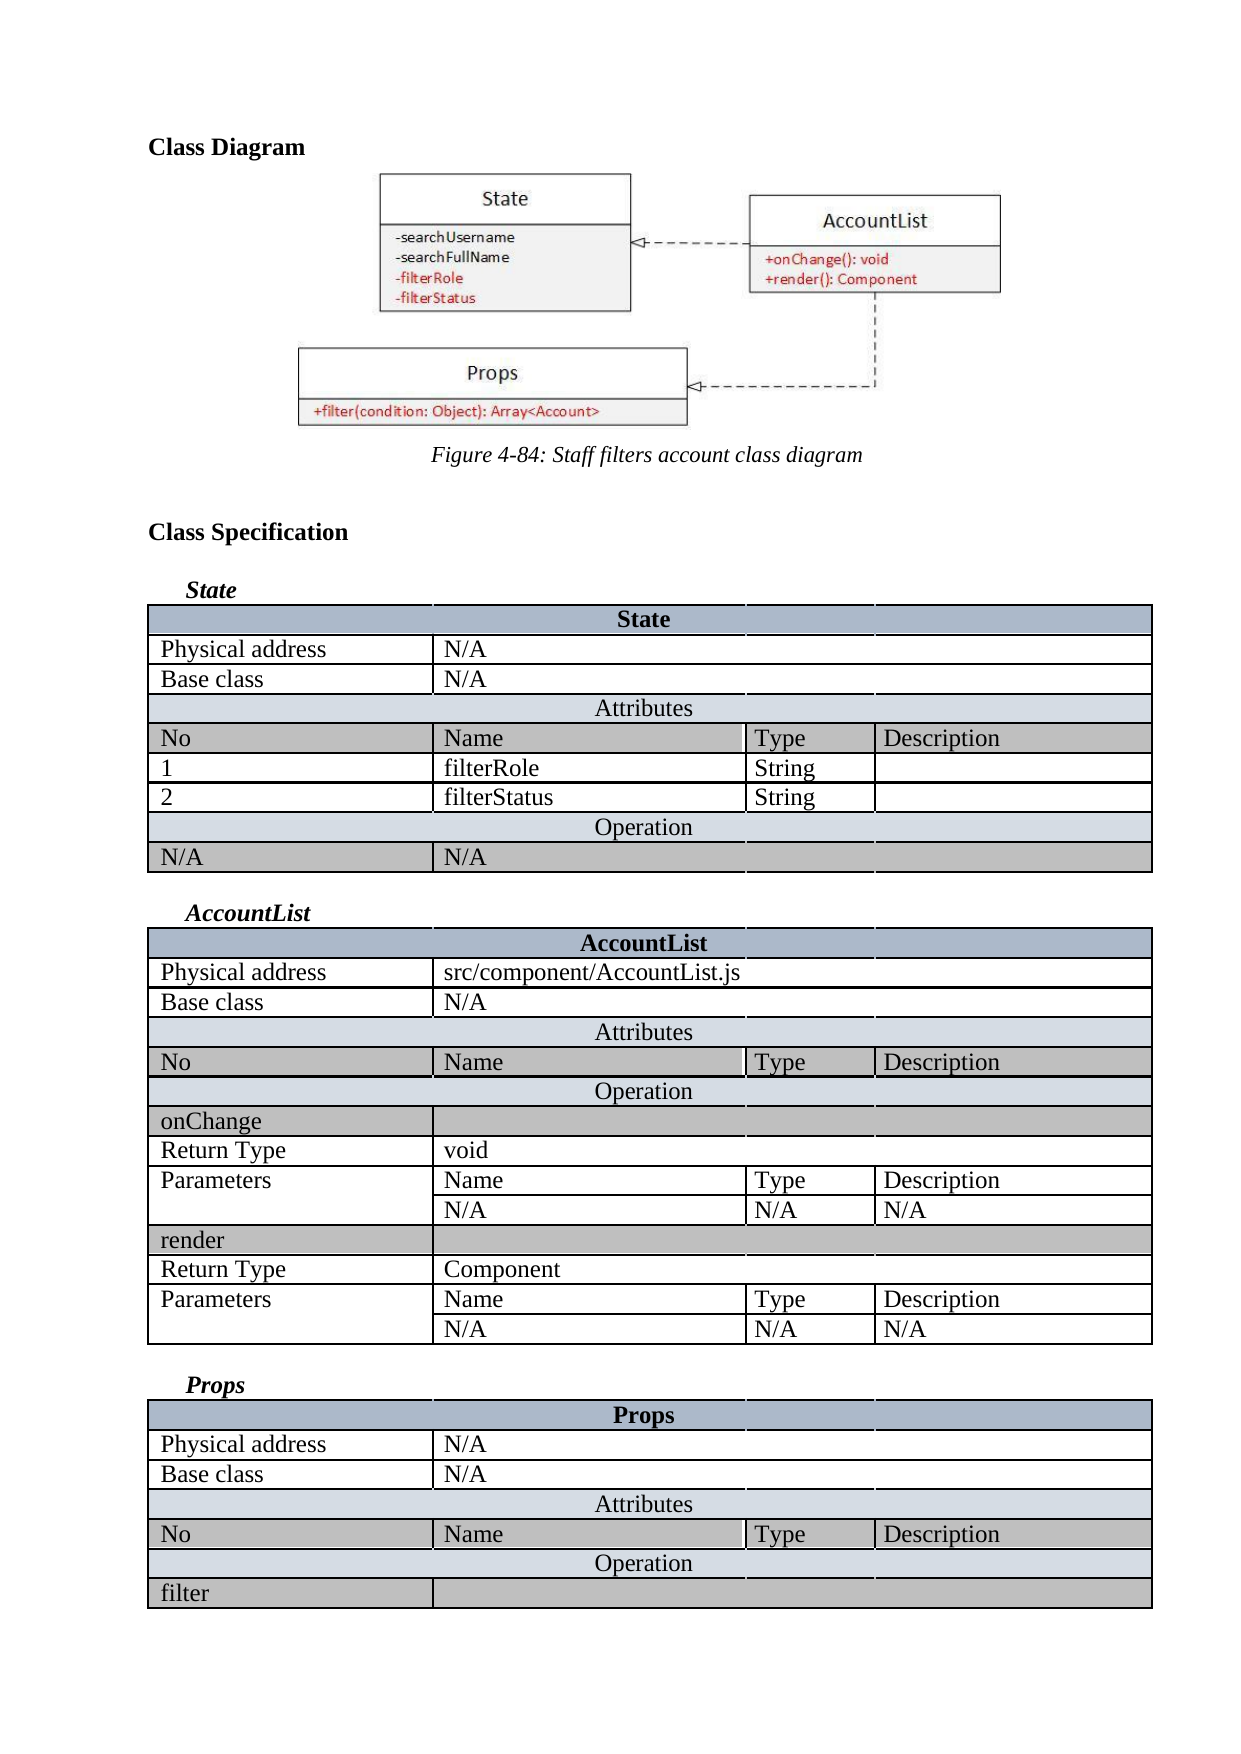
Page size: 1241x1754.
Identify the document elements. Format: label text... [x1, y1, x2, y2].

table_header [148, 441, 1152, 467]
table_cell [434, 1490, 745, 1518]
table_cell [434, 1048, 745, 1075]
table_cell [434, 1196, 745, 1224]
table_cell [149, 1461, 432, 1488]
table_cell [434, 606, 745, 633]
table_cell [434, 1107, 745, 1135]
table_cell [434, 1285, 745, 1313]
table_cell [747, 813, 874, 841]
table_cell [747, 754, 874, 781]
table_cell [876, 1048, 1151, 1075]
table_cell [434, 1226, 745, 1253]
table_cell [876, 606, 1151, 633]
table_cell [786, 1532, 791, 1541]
text Class Diagram [148, 132, 1152, 161]
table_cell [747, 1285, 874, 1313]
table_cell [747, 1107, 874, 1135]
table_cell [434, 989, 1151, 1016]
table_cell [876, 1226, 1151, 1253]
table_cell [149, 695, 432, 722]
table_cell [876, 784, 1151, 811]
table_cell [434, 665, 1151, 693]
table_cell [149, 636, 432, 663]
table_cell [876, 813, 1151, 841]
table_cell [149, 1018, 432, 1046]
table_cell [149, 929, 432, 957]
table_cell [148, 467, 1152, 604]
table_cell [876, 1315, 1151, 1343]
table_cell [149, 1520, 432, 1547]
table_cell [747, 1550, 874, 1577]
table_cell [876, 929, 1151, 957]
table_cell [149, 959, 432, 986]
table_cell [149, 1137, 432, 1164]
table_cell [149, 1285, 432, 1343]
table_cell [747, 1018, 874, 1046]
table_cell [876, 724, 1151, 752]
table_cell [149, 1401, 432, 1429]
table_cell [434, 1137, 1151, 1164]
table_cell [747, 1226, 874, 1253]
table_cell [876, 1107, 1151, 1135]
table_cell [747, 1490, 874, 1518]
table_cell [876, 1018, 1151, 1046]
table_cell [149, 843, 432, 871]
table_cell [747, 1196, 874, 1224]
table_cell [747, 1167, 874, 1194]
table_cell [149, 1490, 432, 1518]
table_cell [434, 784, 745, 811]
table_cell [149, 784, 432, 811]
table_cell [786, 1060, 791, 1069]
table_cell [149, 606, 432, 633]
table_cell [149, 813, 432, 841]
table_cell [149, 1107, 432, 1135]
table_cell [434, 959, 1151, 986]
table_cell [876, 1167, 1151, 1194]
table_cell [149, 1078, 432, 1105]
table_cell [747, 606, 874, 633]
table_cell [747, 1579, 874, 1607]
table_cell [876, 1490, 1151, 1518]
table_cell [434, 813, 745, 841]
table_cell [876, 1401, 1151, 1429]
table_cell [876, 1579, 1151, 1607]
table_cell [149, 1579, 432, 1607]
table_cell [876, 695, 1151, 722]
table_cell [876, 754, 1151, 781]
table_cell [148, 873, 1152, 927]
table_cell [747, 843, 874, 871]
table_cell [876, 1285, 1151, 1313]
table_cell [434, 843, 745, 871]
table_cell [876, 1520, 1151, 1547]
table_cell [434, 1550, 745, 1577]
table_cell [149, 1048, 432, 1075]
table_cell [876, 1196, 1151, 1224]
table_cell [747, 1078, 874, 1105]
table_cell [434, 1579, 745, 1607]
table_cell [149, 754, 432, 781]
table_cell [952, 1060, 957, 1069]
picture [297, 173, 1002, 430]
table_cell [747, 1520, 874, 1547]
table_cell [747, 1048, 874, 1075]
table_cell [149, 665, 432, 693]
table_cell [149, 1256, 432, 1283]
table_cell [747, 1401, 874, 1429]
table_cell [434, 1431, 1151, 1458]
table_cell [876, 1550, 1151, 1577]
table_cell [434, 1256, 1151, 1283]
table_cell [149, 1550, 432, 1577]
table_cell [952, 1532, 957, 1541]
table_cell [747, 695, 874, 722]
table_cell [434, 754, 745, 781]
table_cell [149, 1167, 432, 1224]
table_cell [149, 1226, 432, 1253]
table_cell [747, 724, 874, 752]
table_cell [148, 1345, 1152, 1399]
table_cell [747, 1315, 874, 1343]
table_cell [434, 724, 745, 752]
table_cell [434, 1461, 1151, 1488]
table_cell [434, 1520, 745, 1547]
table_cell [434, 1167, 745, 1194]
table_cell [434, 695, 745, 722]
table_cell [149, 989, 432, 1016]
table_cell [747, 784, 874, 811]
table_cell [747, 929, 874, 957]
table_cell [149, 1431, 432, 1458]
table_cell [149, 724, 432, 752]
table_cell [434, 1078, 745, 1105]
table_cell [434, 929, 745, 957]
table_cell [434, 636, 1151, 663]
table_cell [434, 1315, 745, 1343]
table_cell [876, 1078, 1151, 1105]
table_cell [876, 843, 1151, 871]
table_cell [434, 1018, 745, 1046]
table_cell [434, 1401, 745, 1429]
